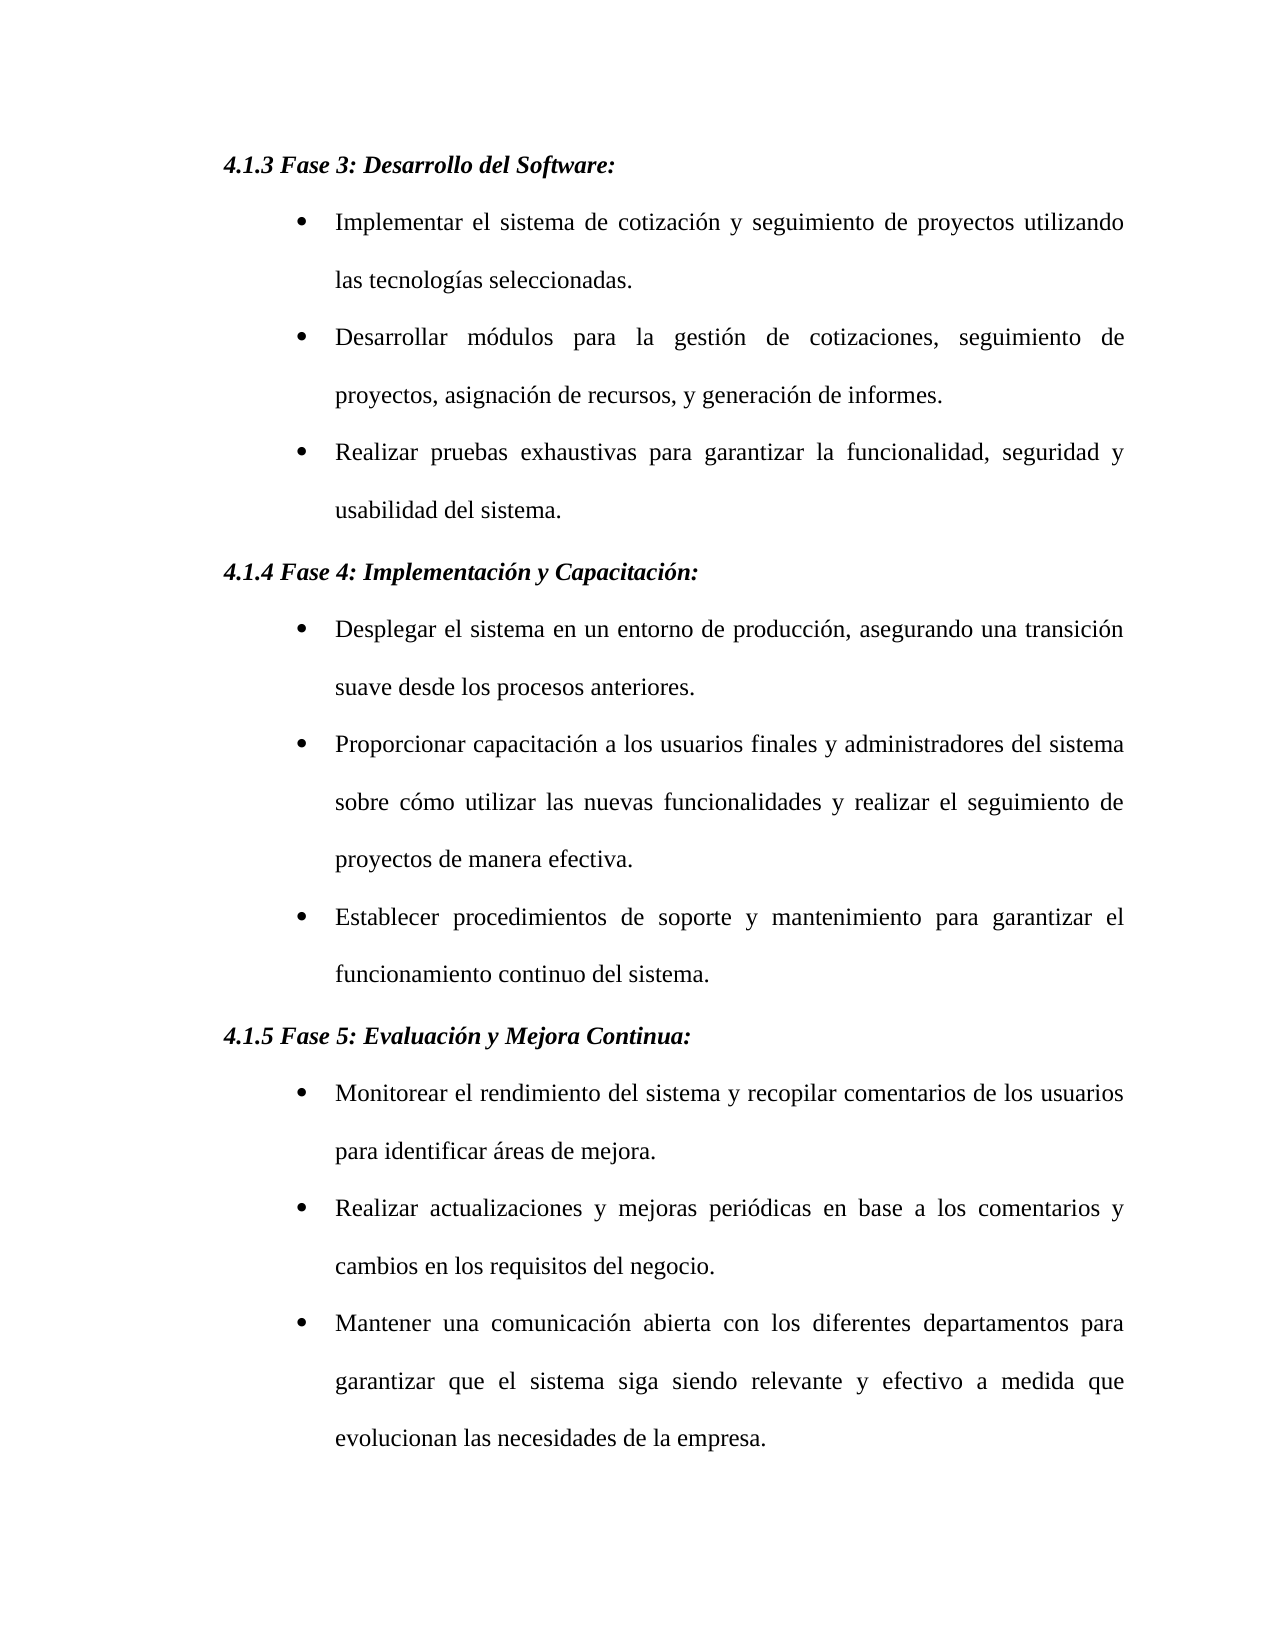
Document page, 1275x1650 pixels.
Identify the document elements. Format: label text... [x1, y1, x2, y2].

title 4.1.3 Fase 3: Desarrollo del Software: [224, 150, 1125, 179]
list Proporcionar capacitación a los usuarios finales y administradores del sistema sobre cómo utilizar las nuevas funcionalidades y realizar el seguimiento de proyectos de manera efectiva. [297, 729, 1125, 873]
list Desplegar el sistema en un entorno de producción, asegurando una transición suave desde los procesos anteriores. [297, 614, 1125, 700]
list Implementar el sistema de cotización y seguimiento de proyectos utilizando las tecnologías seleccionadas. [297, 207, 1125, 294]
title 4.1.5 Fase 5: Evaluación y Mejora Continua: [224, 1021, 1125, 1049]
list Desarrollar módulos para la gestión de cotizaciones, seguimiento de proyectos, asignación de recursos, y generación de informes. [297, 322, 1125, 409]
list Establecer procedimientos de soporte y mantenimiento para garantizar el funcionamiento continuo del sistema. [297, 902, 1125, 988]
list Mantener una comunicación abierta con los diferentes departamentos para garantizar que el sistema siga siendo relevante y efectivo a medida que evolucionan las necesidades de la empresa. [297, 1308, 1125, 1452]
list Realizar pruebas exhaustivas para garantizar la funcionalidad, seguridad y usabilidad del sistema. [297, 437, 1125, 524]
list Realizar actualizaciones y mejoras periódicas en base a los comentarios y cambios en los requisitos del negocio. [297, 1193, 1125, 1279]
title 4.1.4 Fase 4: Implementación y Capacitación: [224, 557, 1125, 585]
list Monitorear el rendimiento del sistema y recopilar comentarios de los usuarios para identificar áreas de mejora. [297, 1078, 1125, 1164]
